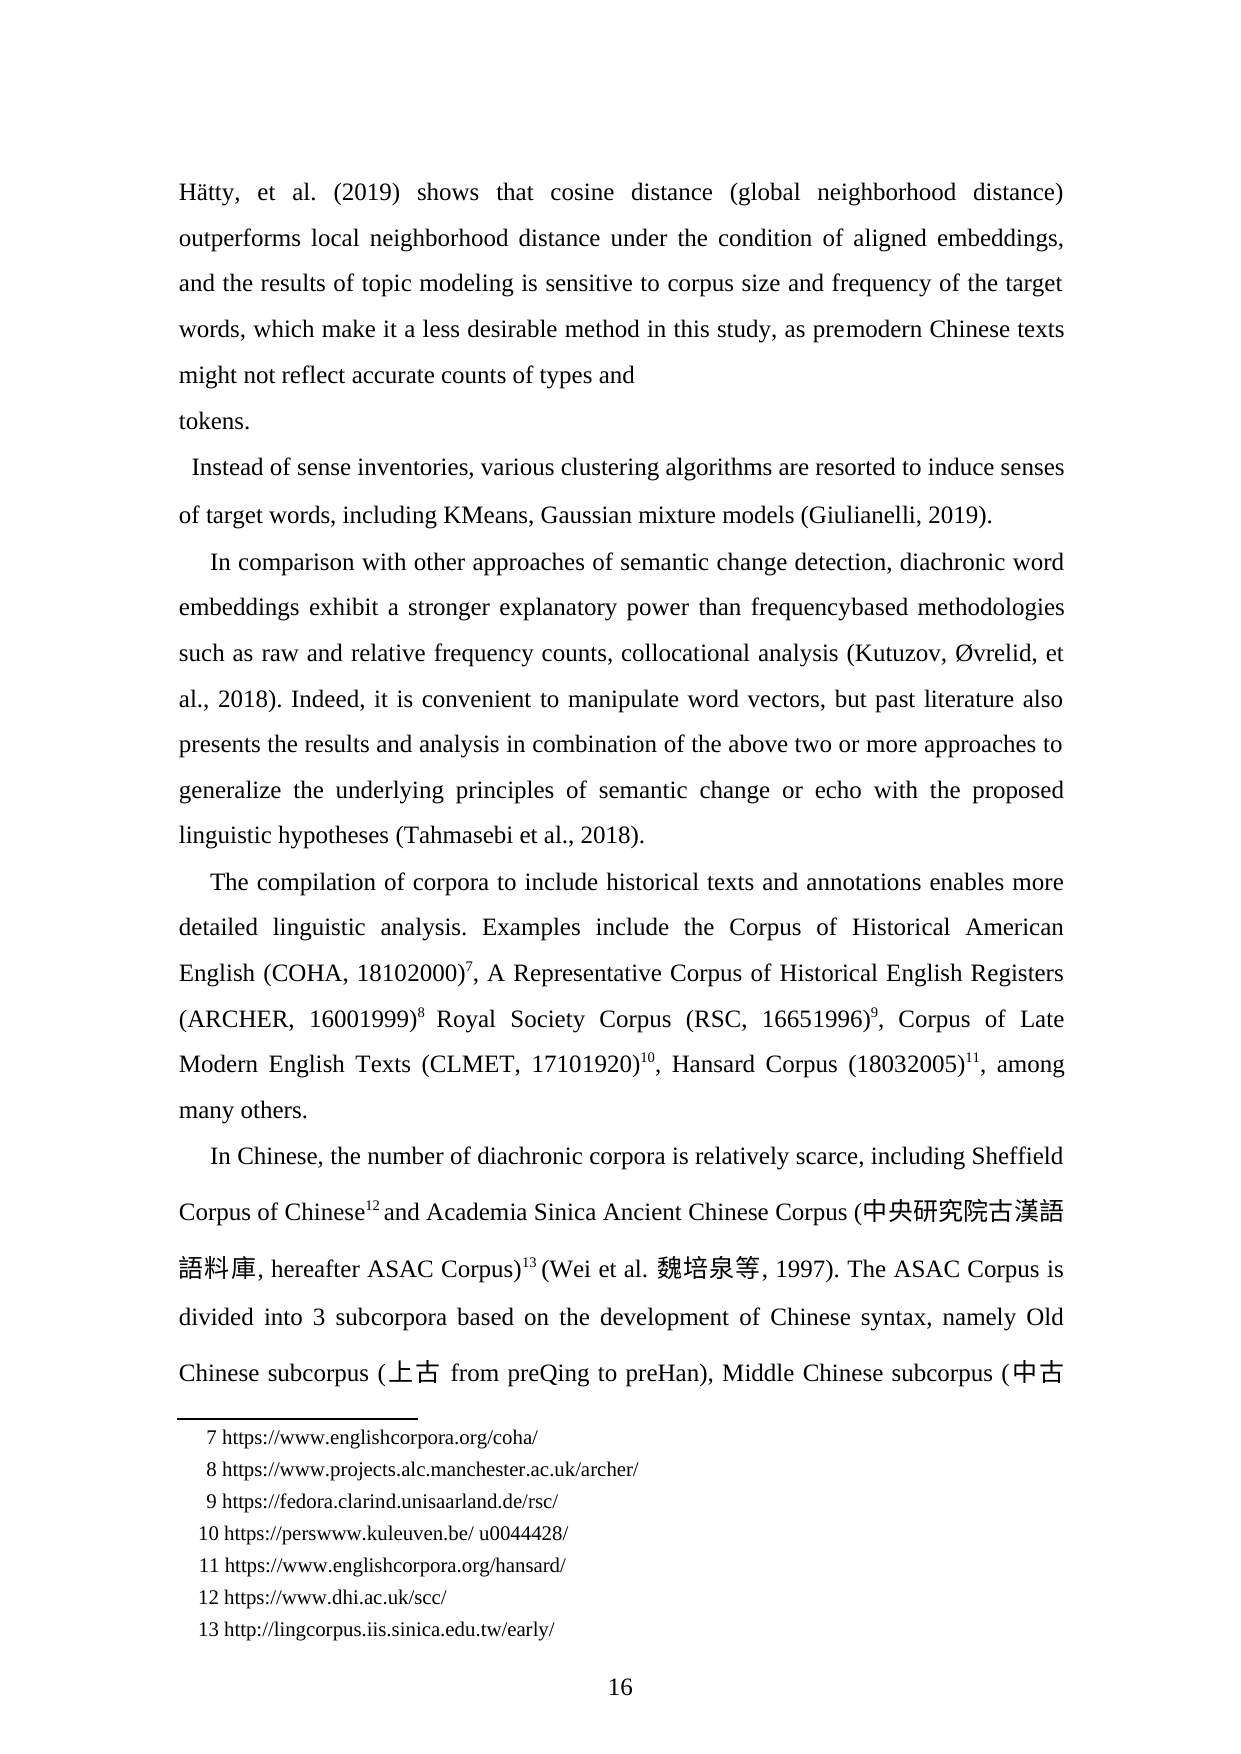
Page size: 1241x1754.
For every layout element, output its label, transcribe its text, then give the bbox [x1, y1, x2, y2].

text Instead of sense inventories, various clustering algorithms are resorted to induce senses [177, 452, 1064, 481]
text The compilation of corpora to include historical texts and annotations enables more detailed linguistic analysis. Examples include the Corpus of Historical American English (COHA, 1810­2000), A Representative Corpus of Historical English Registers (ARCHER, 1600­1999) Royal Society Corpus (RSC, 1665­1996), Corpus of Late Modern English Texts (CLMET, 1710­1920), Hansard Corpus (1803­2005), among many others. [179, 867, 1064, 1124]
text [179, 1141, 1064, 1388]
text of target words, including K­Means, Gaussian mixture models (Giulianelli, 2019). [179, 500, 1064, 529]
text tokens. [179, 406, 1064, 434]
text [179, 177, 1064, 388]
text In comparison with other approaches of semantic change detection, diachronic word embeddings exhibit a stronger explanatory power than frequency­based methodologies such as raw and relative frequency counts, collocational analysis (Kutuzov, Øvrelid, et al., 2018). Indeed, it is convenient to manipulate word vectors, but past literature also presents the results and analysis in combination of the above two or more approaches to generalize the underlying principles of semantic change or echo with the proposed linguistic hypotheses (Tahmasebi et al., 2018). [179, 547, 1064, 849]
